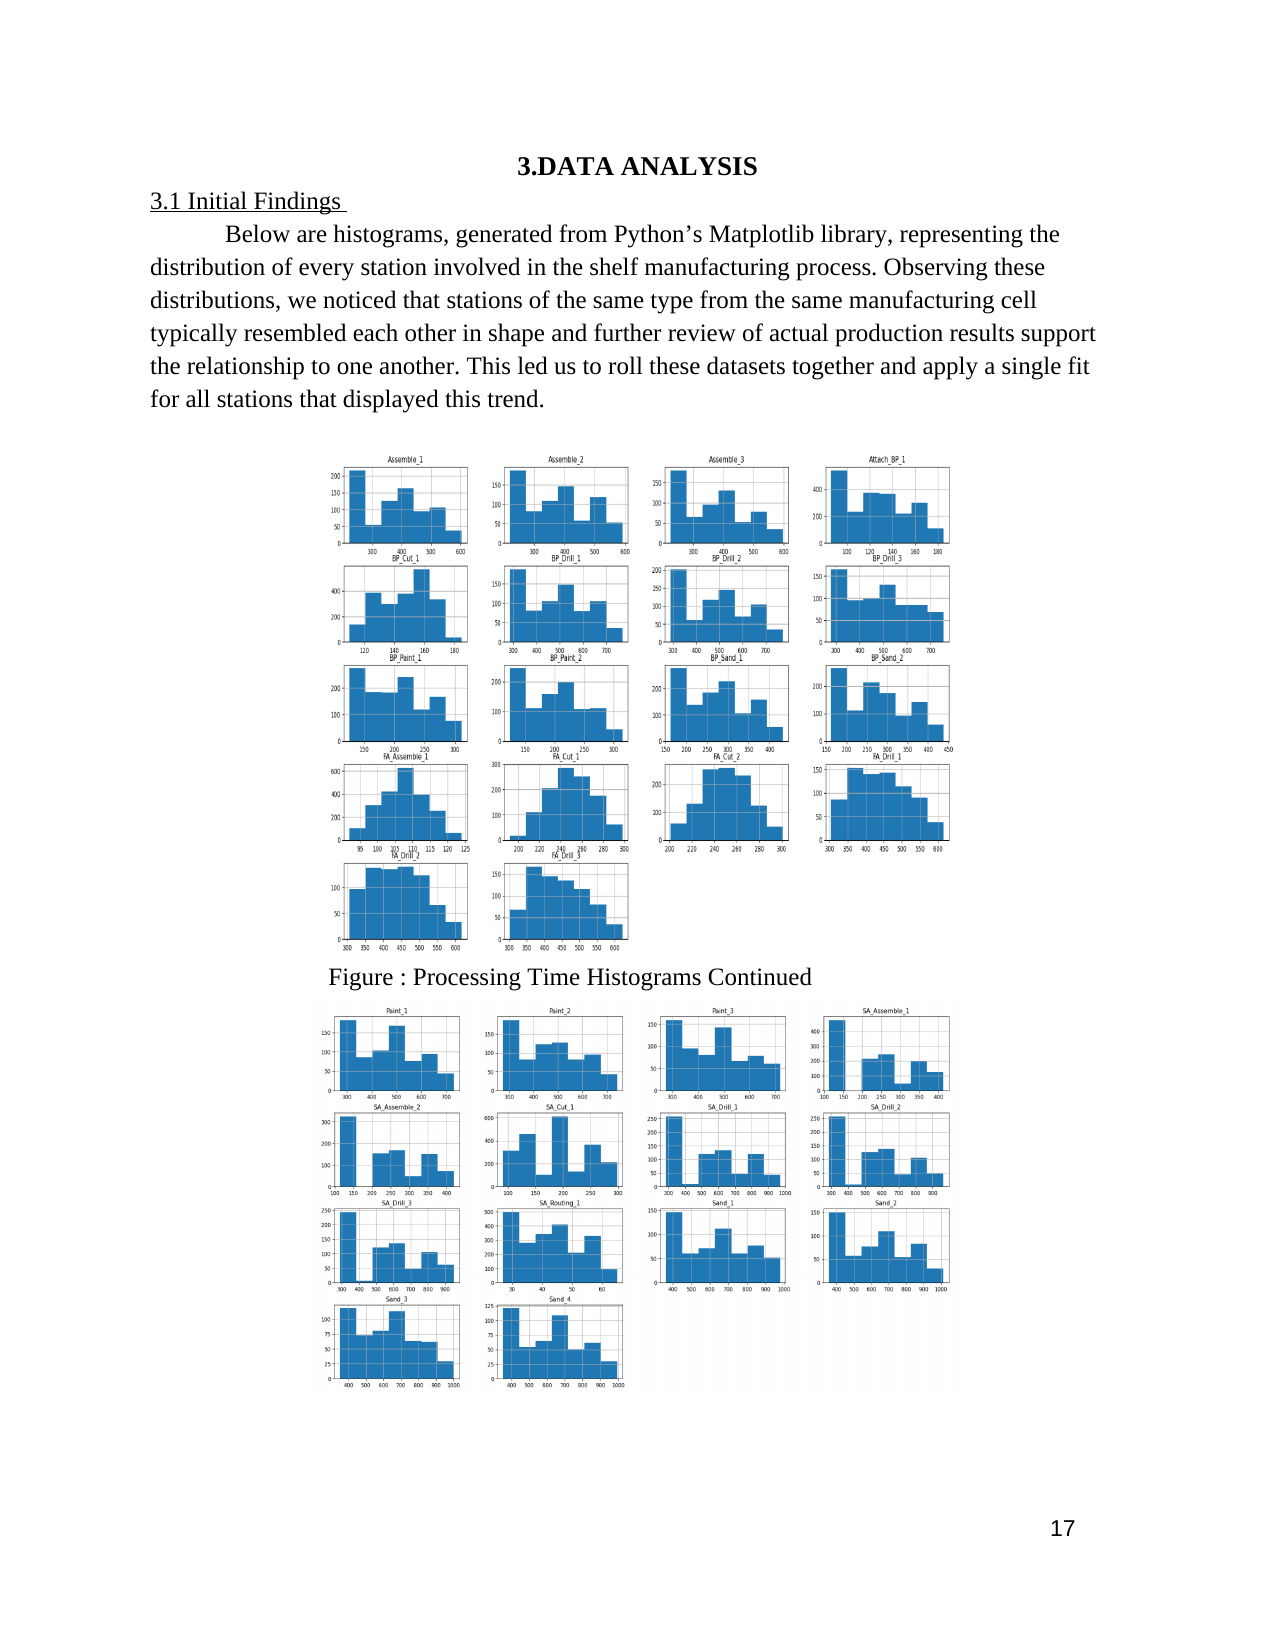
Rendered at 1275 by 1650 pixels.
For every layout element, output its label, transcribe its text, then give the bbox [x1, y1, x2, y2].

subtitle 3.1 Initial Findings [150, 186, 1125, 214]
picture [318, 447, 957, 959]
picture [311, 995, 964, 1397]
text Figure : Processing Time Histograms Continued [150, 962, 1125, 991]
subtitle 3.DATA ANALYSIS [150, 150, 1125, 181]
text Below are histograms, generated from Python’s Matplotlib library, representing the distribution of every station involved in the shelf manufacturing process. Observing these distributions, we noticed that stations of the same type from the same manufacturing cell typically resembled each other in shape and further review of actual production results support the relationship to one another. This led us to roll these datasets together and apply a single fit for all stations that displayed this trend. [150, 219, 1125, 413]
